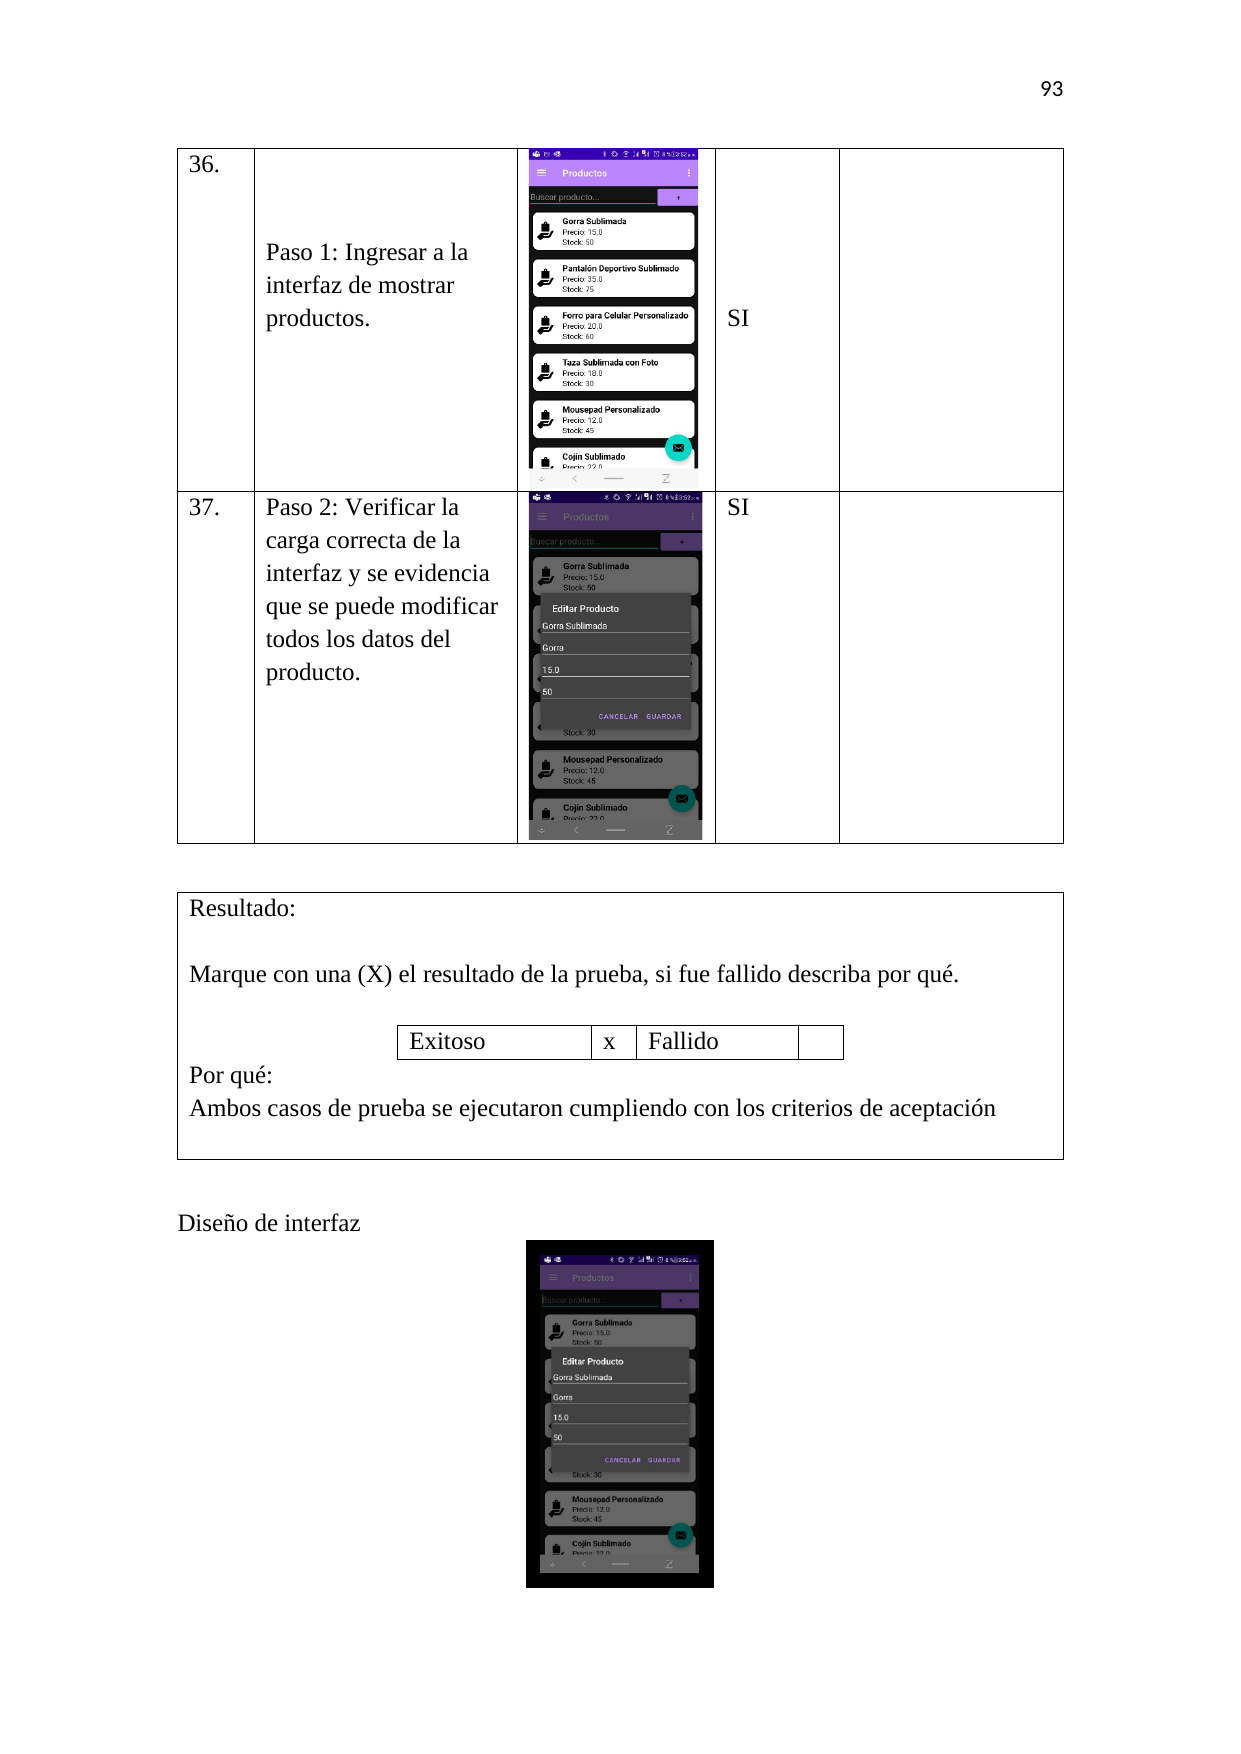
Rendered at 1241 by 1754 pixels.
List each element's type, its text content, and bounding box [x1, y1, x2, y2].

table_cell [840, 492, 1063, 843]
picture [528, 492, 703, 840]
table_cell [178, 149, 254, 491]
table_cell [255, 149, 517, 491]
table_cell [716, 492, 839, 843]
picture [540, 1255, 699, 1573]
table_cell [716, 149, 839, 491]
subtitle Diseño de interfaz [177, 1208, 1063, 1237]
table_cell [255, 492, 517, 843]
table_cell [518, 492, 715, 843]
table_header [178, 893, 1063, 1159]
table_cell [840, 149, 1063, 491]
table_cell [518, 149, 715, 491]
picture [528, 148, 699, 488]
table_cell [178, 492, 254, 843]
